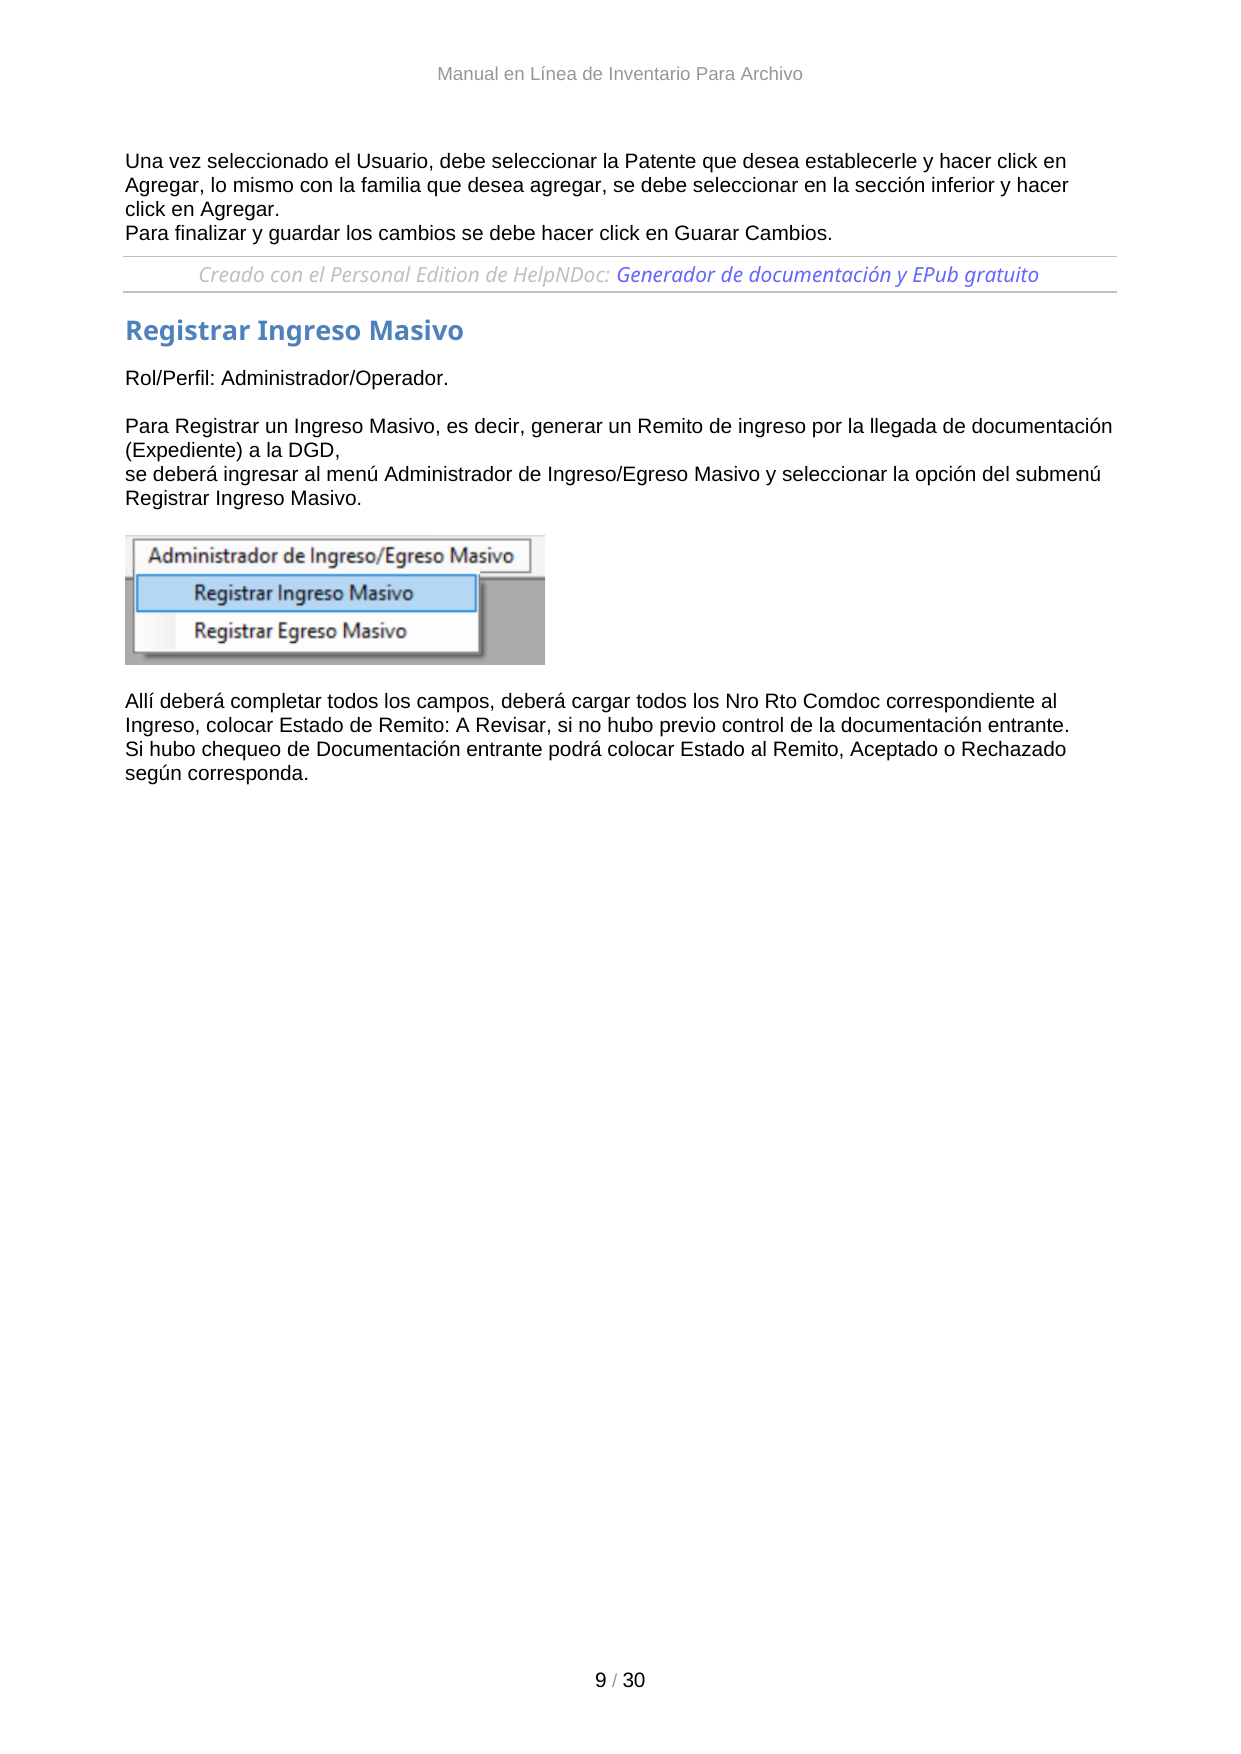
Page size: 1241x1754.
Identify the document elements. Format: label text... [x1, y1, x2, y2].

text Registrar Ingreso Masivo [123, 308, 1117, 350]
text Una vez seleccionado el Usuario, debe seleccionar la Patente que desea establecerle y hacer click en Agregar, lo mismo con la familia que desea agregar, se debe seleccionar en la sección inferior y hacer click en Agregar. [125, 149, 1115, 221]
text Creado con el Personal Edition de HelpNDoc: Generador de documentación y EPub gratuito [123, 257, 1117, 291]
text Para Registrar un Ingreso Masivo, es decir, generar un Remito de ingreso por la llegada de documentación (Expediente) a la DGD, [125, 414, 1115, 462]
text Para finalizar y guardar los cambios se debe hacer click en Guarar Cambios. [125, 221, 1115, 245]
text Allí deberá completar todos los campos, deberá cargar todos los Nro Rto Comdoc correspondiente al Ingreso, colocar Estado de Remito: A Revisar, si no hubo previo control de la documentación entrante. [125, 689, 1115, 737]
text se deberá ingresar al menú Administrador de Ingreso/Egreso Masivo y seleccionar la opción del submenú Registrar Ingreso Masivo. [125, 462, 1115, 510]
text Si hubo chequeo de Documentación entrante podrá colocar Estado al Remito, Aceptado o Rechazado según corresponda. [125, 737, 1115, 785]
picture [125, 533, 546, 665]
text Rol/Perfil: Administrador/Operador. [125, 366, 1115, 390]
